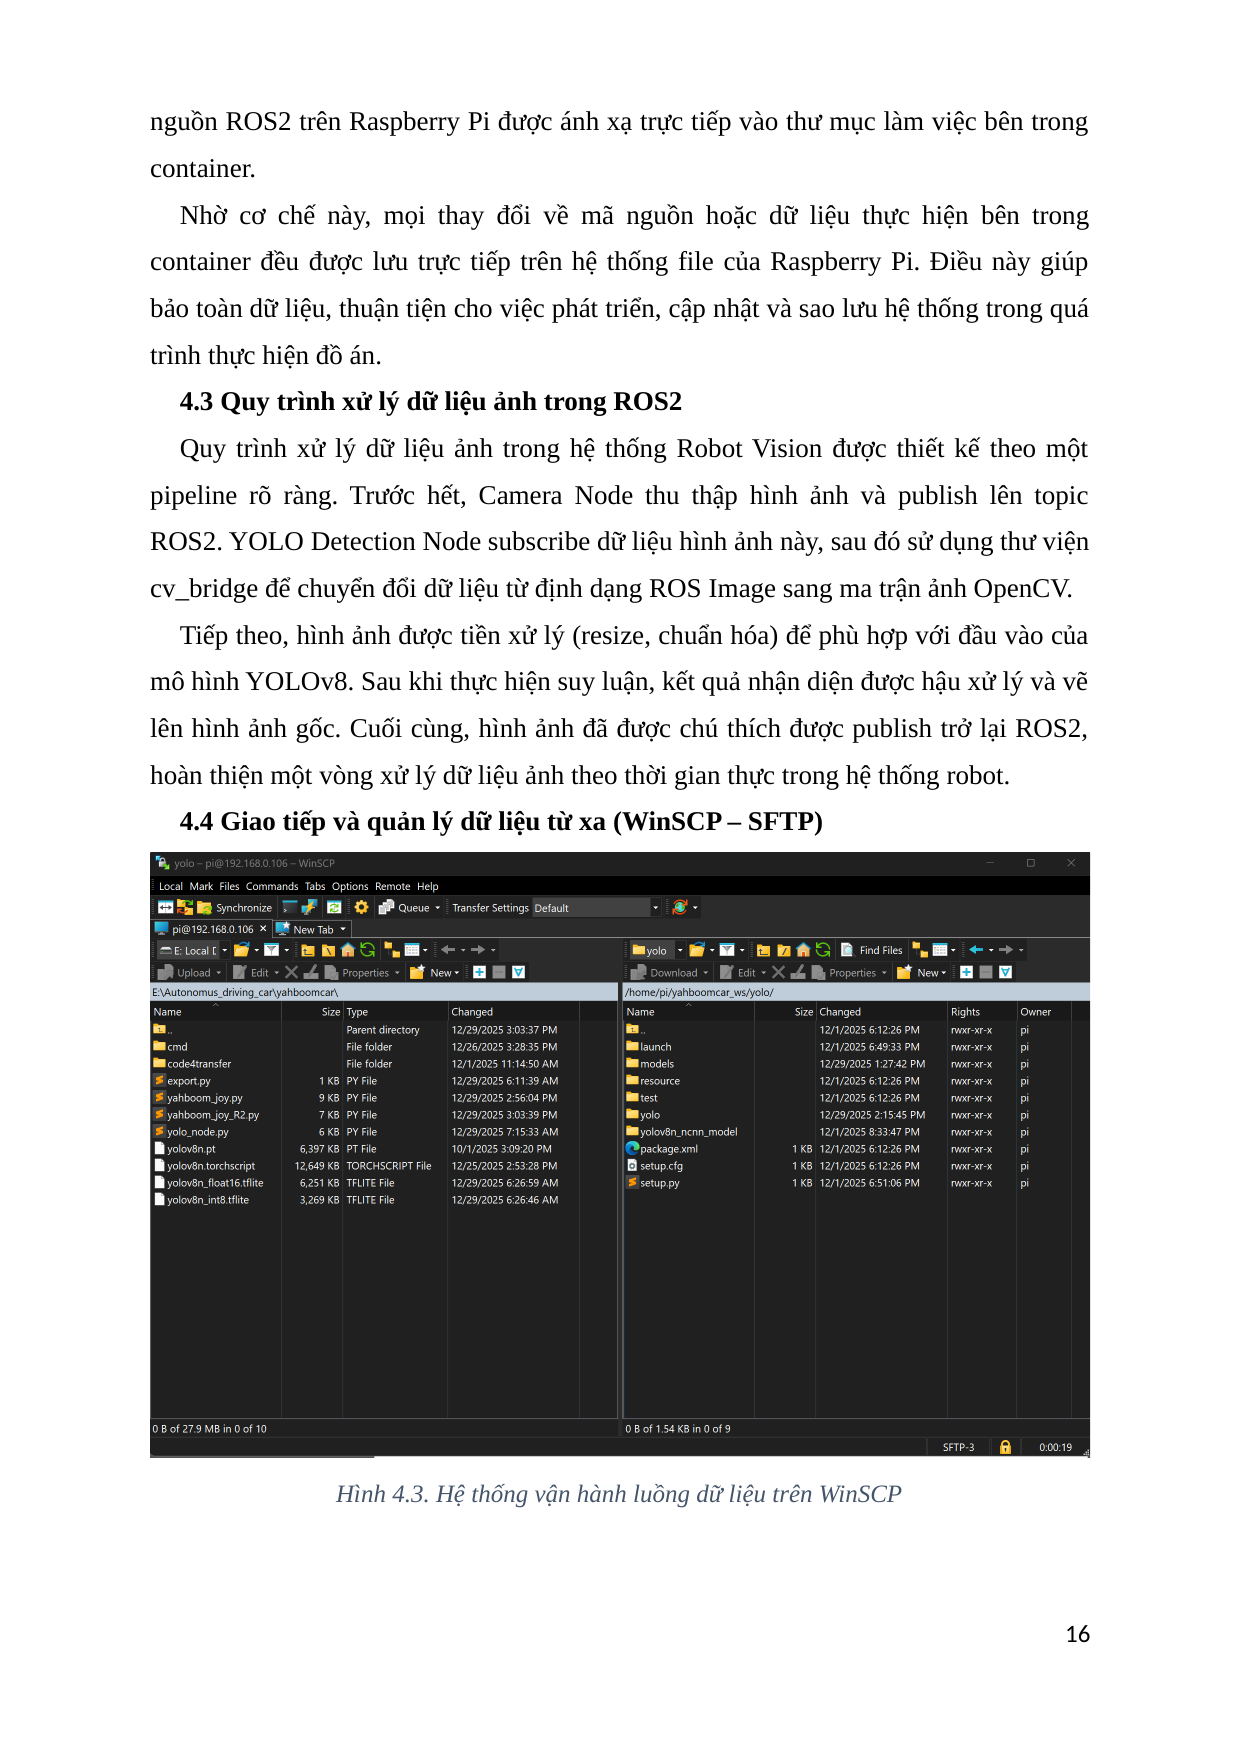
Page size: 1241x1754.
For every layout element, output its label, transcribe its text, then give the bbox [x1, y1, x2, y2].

text Quy trình xử lý dữ liệu ảnh trong hệ thống Robot Vision được thiết kế theo một pipeline rõ ràng. Trước hết, Camera Node thu thập hình ảnh và publish lên topic ROS2. YOLO Detection Node subscribe dữ liệu hình ảnh này, sau đó sử dụng thư viện cv_bridge để chuyển đổi dữ liệu từ định dạng ROS Image sang ma trận ảnh OpenCV. [150, 432, 1090, 603]
text Nhờ cơ chế này, mọi thay đổi về mã nguồn hoặc dữ liệu thực hiện bên trong container đều được lưu trực tiếp trên hệ thống file của Raspberry Pi. Điều này giúp bảo toàn dữ liệu, thuận tiện cho việc phát triển, cập nhật và sao lưu hệ thống trong quá trình thực hiện đồ án. [150, 199, 1090, 370]
subtitle 4.4 Giao tiếp và quản lý dữ liệu từ xa (WinSCP – SFTP) [150, 806, 1090, 837]
text Hình 4.3. Hệ thống vận hành luồng dữ liệu trên WinSCP [150, 1479, 1090, 1508]
text Tiếp theo, hình ảnh được tiền xử lý (resize, chuẩn hóa) để phù hợp với đầu vào của mô hình YOLOv8. Sau khi thực hiện suy luận, kết quả nhận diện được hậu xử lý và vẽ lên hình ảnh gốc. Cuối cùng, hình ảnh đã được chú thích được publish trở lại ROS2, hoàn thiện một vòng xử lý dữ liệu ảnh theo thời gian thực trong hệ thống robot. [150, 619, 1090, 790]
picture [150, 852, 1091, 1458]
subtitle 4.3 Quy trình xử lý dữ liệu ảnh trong ROS2 [150, 386, 1090, 417]
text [150, 106, 1090, 183]
